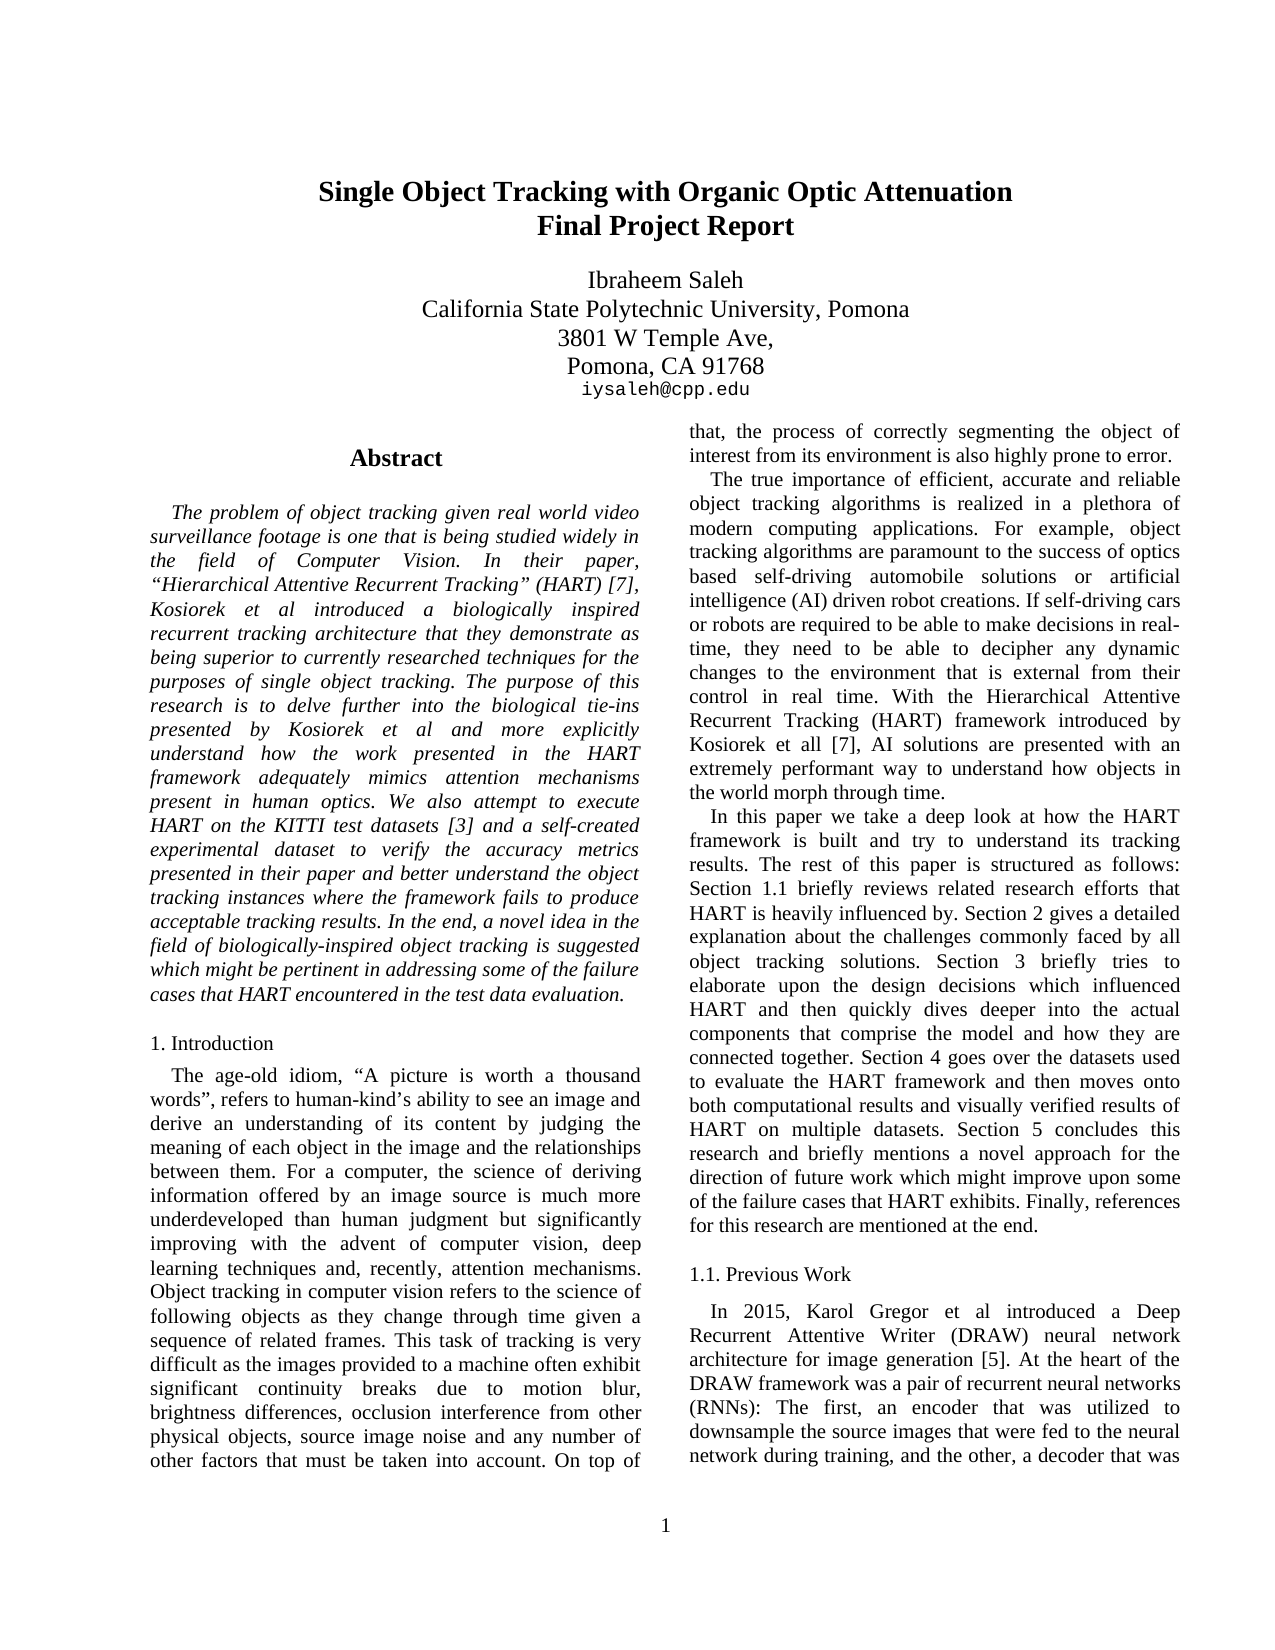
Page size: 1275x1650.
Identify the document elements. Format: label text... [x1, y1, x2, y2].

text The problem of object tracking given real world video surveillance footage is one that is being studied widely in the field of Computer Vision. In their paper, “Hierarchical Attentive Recurrent Tracking” (HART) [7], Kosiorek et al introduced a biologically inspired recurrent tracking architecture that they demonstrate as being superior to currently researched techniques for the purposes of single object tracking. The purpose of this research is to delve further into the biological tie-ins presented by Kosiorek et al and more explicitly understand how the work presented in the HART framework adequately mimics attention mechanisms present in human optics. We also attempt to execute HART on the KITTI test datasets [3] and a self-created experimental dataset to verify the accuracy metrics presented in their paper and better understand the object tracking instances where the framework fails to produce acceptable tracking results. In the end, a novel idea in the field of biologically-inspired object tracking is suggested which might be pertinent in addressing some of the failure cases that HART encountered in the test data evaluation. [150, 500, 642, 1006]
text The age-old idiom, “A picture is worth a thousand words”, refers to human-kind’s ability to see an image and derive an understanding of its content by judging the meaning of each object in the image and the relationships between them. For a computer, the science of deriving information offered by an image source is much more underdeveloped than human judgment but significantly improving with the advent of computer vision, deep learning techniques and, recently, attention mechanisms. Object tracking in computer vision refers to the science of following objects as they change through time given a sequence of related frames. This task of tracking is very difficult as the images provided to a machine often exhibit significant continuity breaks due to motion blur, brightness differences, occlusion interference from other physical objects, source image noise and any number of other factors that must be taken into account. On top of that, the process of correctly segmenting the object of interest from its environment is also highly prone to error. [150, 1063, 642, 1472]
subtitle Introduction [150, 1031, 642, 1054]
text In this paper we take a deep look at how the HART framework is built and try to understand its tracking results. The rest of this paper is structured as follows: Section 1.1 briefly reviews related research efforts that HART is heavily influenced by. Section 2 gives a detailed explanation about the challenges commonly faced by all object tracking solutions. Section 3 briefly tries to elaborate upon the design decisions which influenced HART and then quickly dives deeper into the actual components that comprise the model and how they are connected together. Section 4 goes over the datasets used to evaluate the HART framework and then moves onto both computational results and visually verified results of HART on multiple datasets. Section 5 concludes this research and briefly mentions a novel approach for the direction of future work which might improve upon some of the failure cases that HART exhibits. Finally, references for this research are mentioned at the end. [689, 804, 1181, 1237]
subtitle Previous Work [689, 1262, 1181, 1286]
text The age-old idiom, “A picture is worth a thousand words”, refers to human-kind’s ability to see an image and derive an understanding of its content by judging the meaning of each object in the image and the relationships between them. For a computer, the science of deriving information offered by an image source is much more underdeveloped than human judgment but significantly improving with the advent of computer vision, deep learning techniques and, recently, attention mechanisms. Object tracking in computer vision refers to the science of following objects as they change through time given a sequence of related frames. This task of tracking is very difficult as the images provided to a machine often exhibit significant continuity breaks due to motion blur, brightness differences, occlusion interference from other physical objects, source image noise and any number of other factors that must be taken into account. On top of that, the process of correctly segmenting the object of interest from its environment is also highly prone to error. [689, 150, 1181, 467]
text The true importance of efficient, accurate and reliable object tracking algorithms is realized in a plethora of modern computing applications. For example, object tracking algorithms are paramount to the success of optics based self-driving automobile solutions or artificial intelligence (AI) driven robot creations. If self-driving cars or robots are required to be able to make decisions in real-time, they need to be able to decipher any dynamic changes to the environment that is external from their control in real time. With the Hierarchical Attentive Recurrent Tracking (HART) framework introduced by Kosiorek et all [7], AI solutions are presented with an extremely performant way to understand how objects in the world morph through time. [689, 467, 1181, 804]
text Abstract [150, 443, 642, 472]
